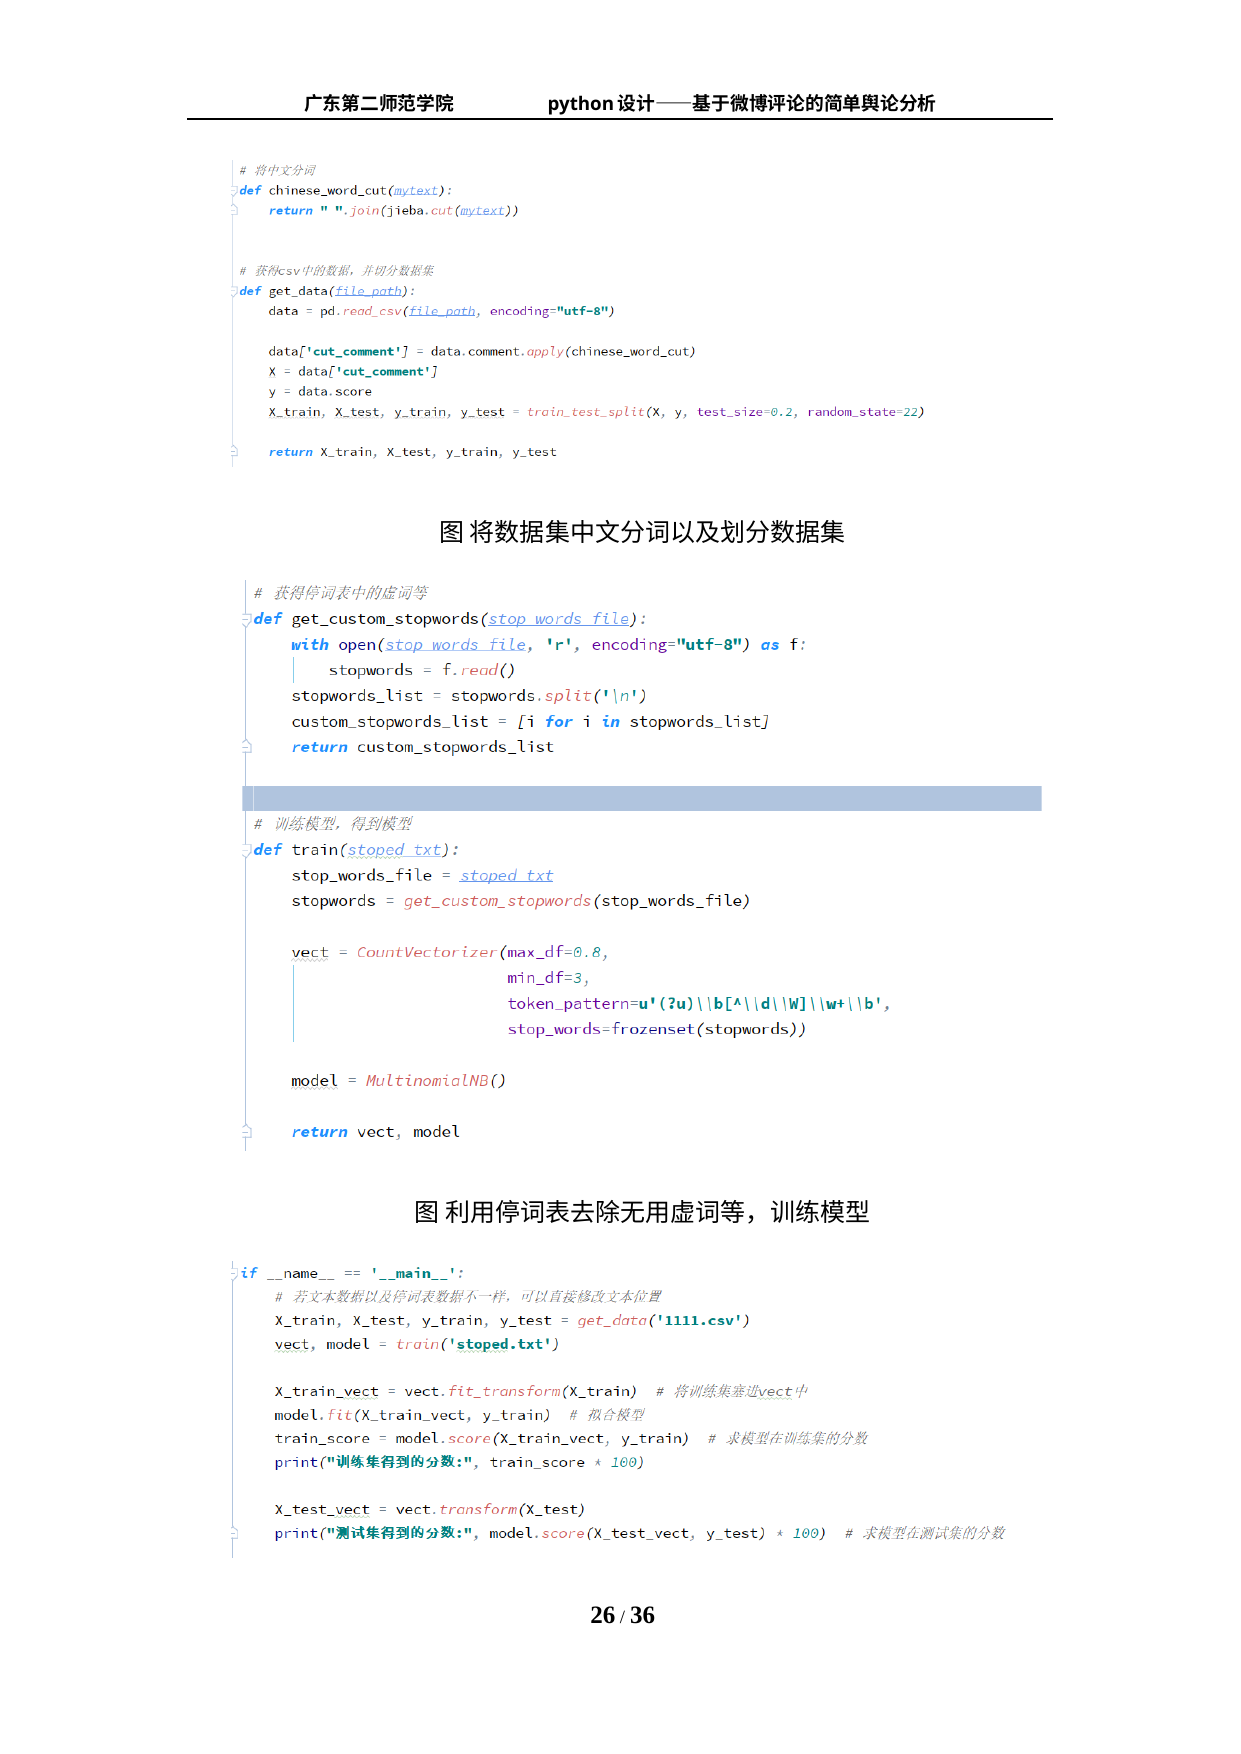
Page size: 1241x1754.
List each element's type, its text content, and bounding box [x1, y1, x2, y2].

text 图 将数据集中文分词以及划分数据集 [187, 498, 1053, 563]
text 图 利用停词表去除无用虚词等，训练模型 [187, 1178, 1053, 1243]
picture [242, 580, 1042, 1151]
picture [231, 1261, 1097, 1558]
picture [231, 160, 976, 467]
